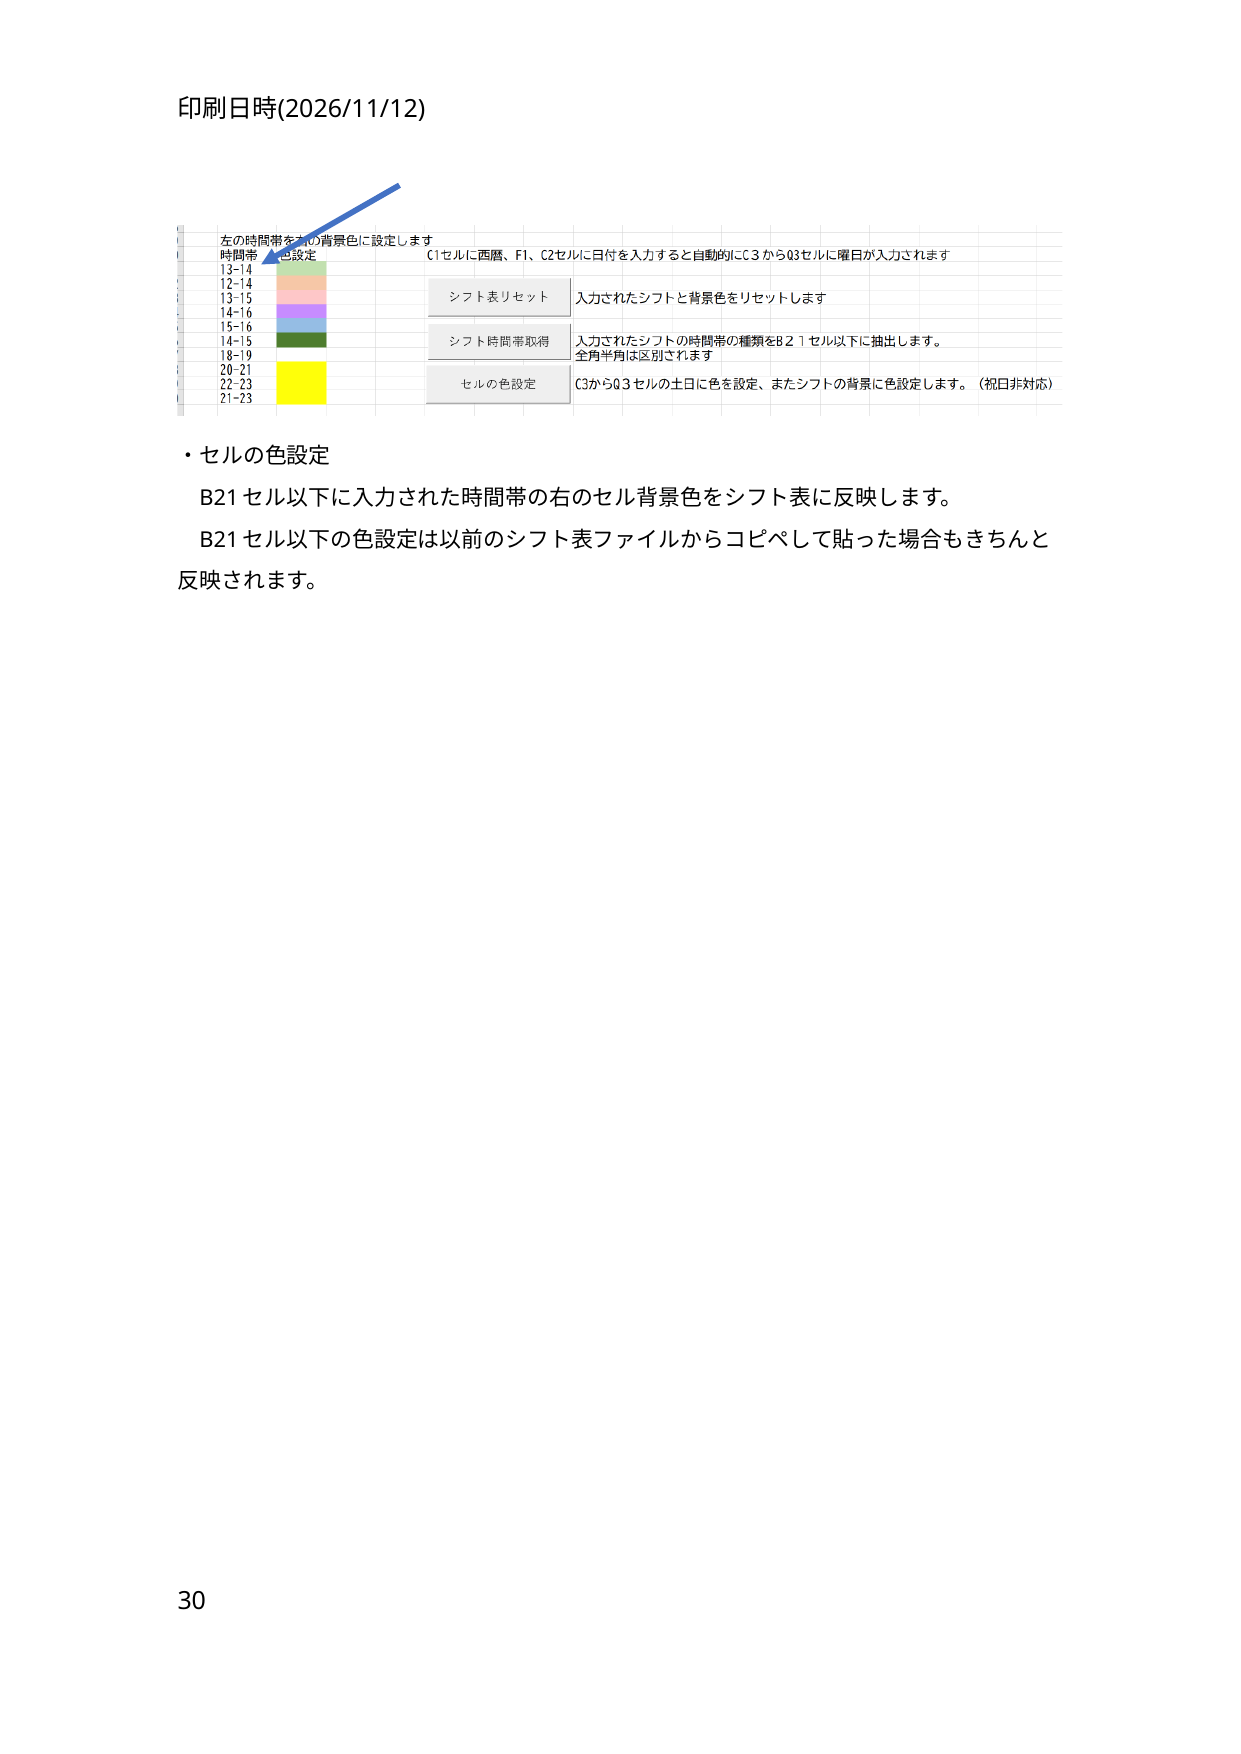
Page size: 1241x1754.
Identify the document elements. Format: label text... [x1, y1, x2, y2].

text B21セル以下に入力された時間帯の右のセル背景色をシフト表に反映します。 [177, 475, 1063, 517]
picture [177, 225, 1063, 416]
text ・セルの色設定 [177, 433, 1063, 475]
text B21セル以下の色設定は以前のシフト表ファイルからコピペして貼った場合もきちんと反映されます。 [177, 517, 1063, 600]
